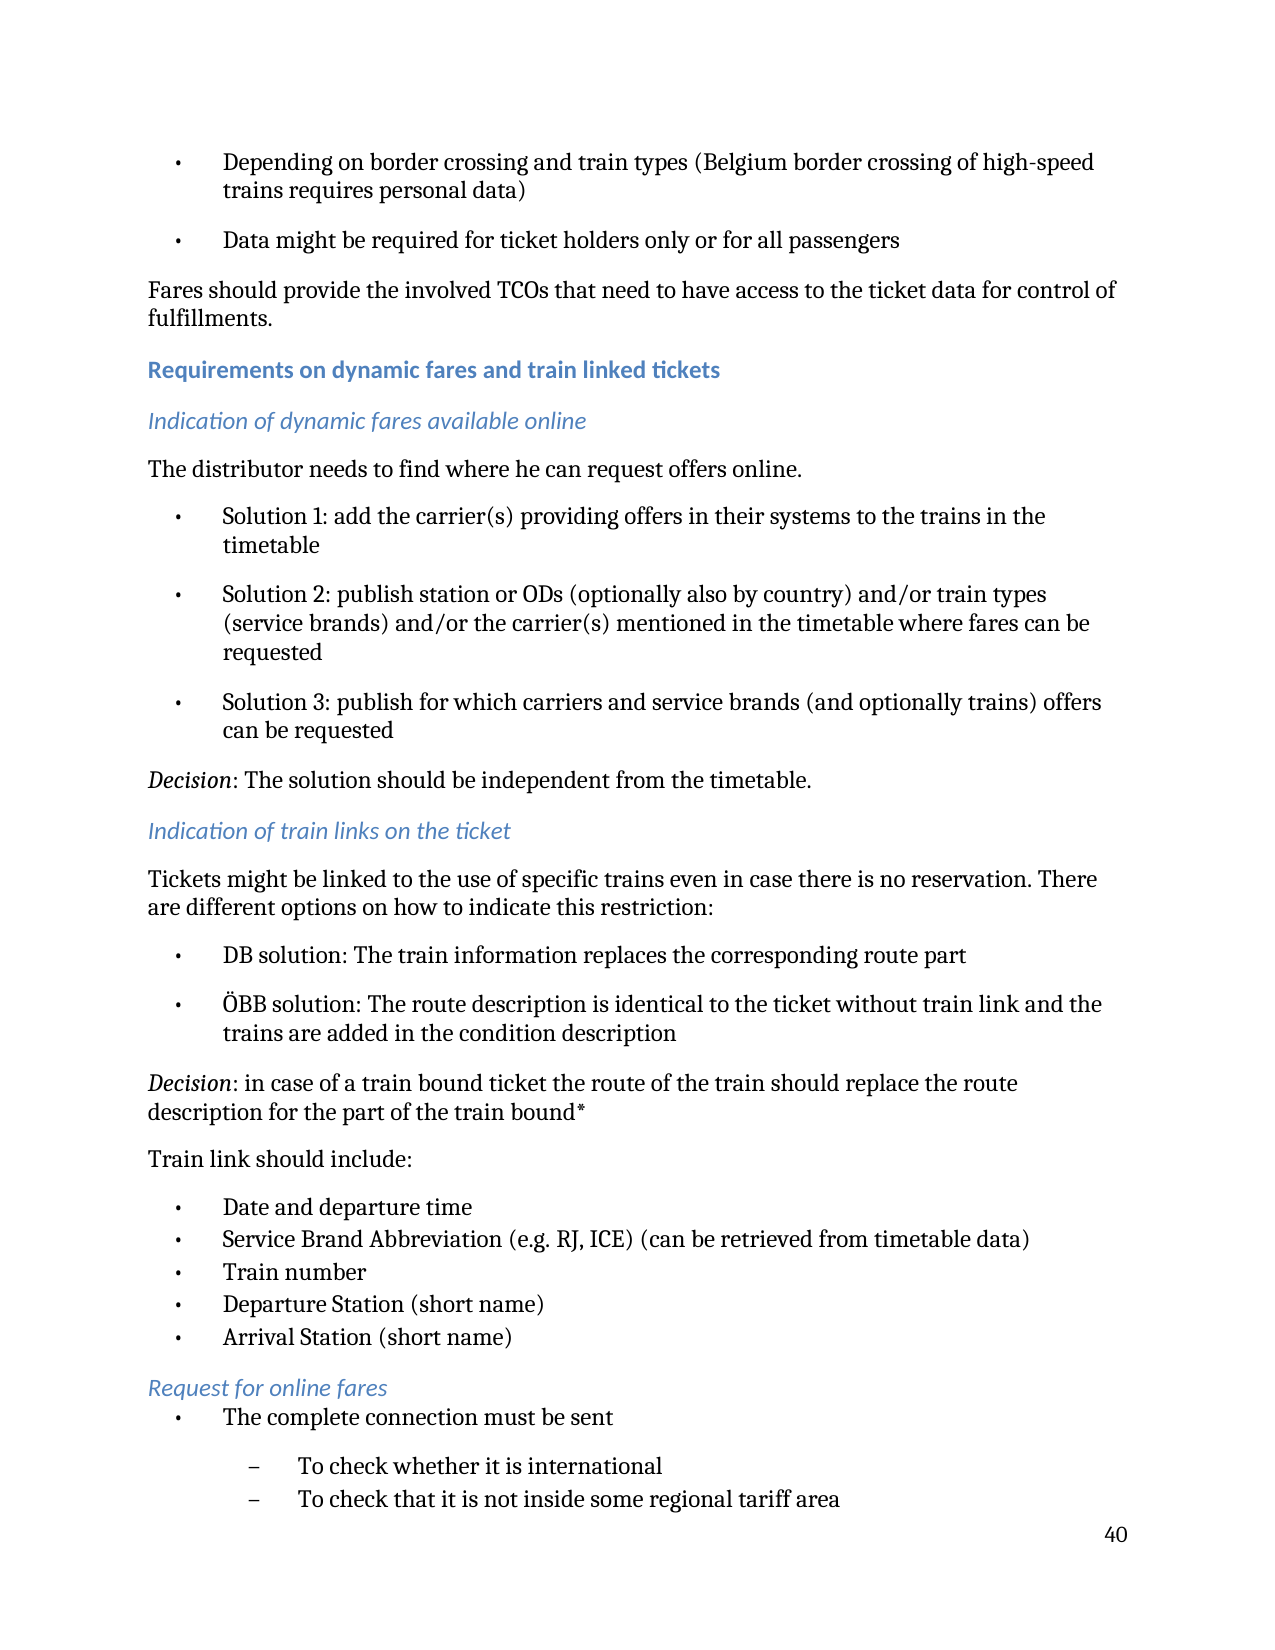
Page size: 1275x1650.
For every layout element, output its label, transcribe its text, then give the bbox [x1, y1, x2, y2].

subtitle Indication of dynamic fares available online [148, 405, 1127, 436]
list Date and departure time [173, 1192, 1127, 1221]
text The distributor needs to find where he can request offers online. [148, 454, 1127, 483]
list DB solution: The train information replaces the corresponding route part [173, 941, 1127, 969]
list To check that it is not inside some regional tariff area [248, 1485, 1127, 1513]
list Train number [173, 1257, 1127, 1286]
list Data might be required for ticket holders only or for all passengers [173, 226, 1127, 255]
text Decision: in case of a train bound ticket the route of the train should replace the route description for the part of the train bound* [148, 1069, 1127, 1126]
list Service Brand Abbreviation (e.g. RJ, ICE) (can be retrieved from timetable data) [173, 1225, 1127, 1254]
subtitle Requirements on dynamic fares and train linked tickets [148, 354, 1127, 384]
text Decision: The solution should be independent from the timetable. [148, 766, 1127, 794]
list To check whether it is international [248, 1452, 1127, 1481]
list Solution 2: publish station or ODs (optionally also by country) and/or train types (service brands) and/or the carrier(s) mentioned in the timetable where fares can be requested [173, 580, 1127, 667]
list Departure Station (short name) [173, 1290, 1127, 1319]
text Tickets might be linked to the use of specific trains even in case there is no reservation. There are different options on how to indicate this restriction: [148, 864, 1127, 922]
subtitle Indication of train links on the ticket [148, 815, 1127, 846]
list Solution 3: publish for which carriers and service brands (and optionally trains) offers can be requested [173, 687, 1127, 745]
list The complete connection must be sent [173, 1403, 1127, 1431]
subtitle Request for online fares [148, 1372, 1127, 1403]
list Arrival Station (short name) [173, 1322, 1127, 1351]
list Solution 1: add the carrier(s) providing offers in their systems to the trains in the timetable [173, 502, 1127, 559]
list Depending on border crossing and train types (Belgium border crossing of high-speed trains requires personal data) [173, 148, 1127, 205]
text Train link should include: [148, 1145, 1127, 1174]
list ÖBB solution: The route description is identical to the ticket without train link and the trains are added in the condition description [173, 990, 1127, 1048]
text Fares should provide the involved TCOs that need to have access to the ticket data for control of fulfillments. [148, 276, 1127, 333]
